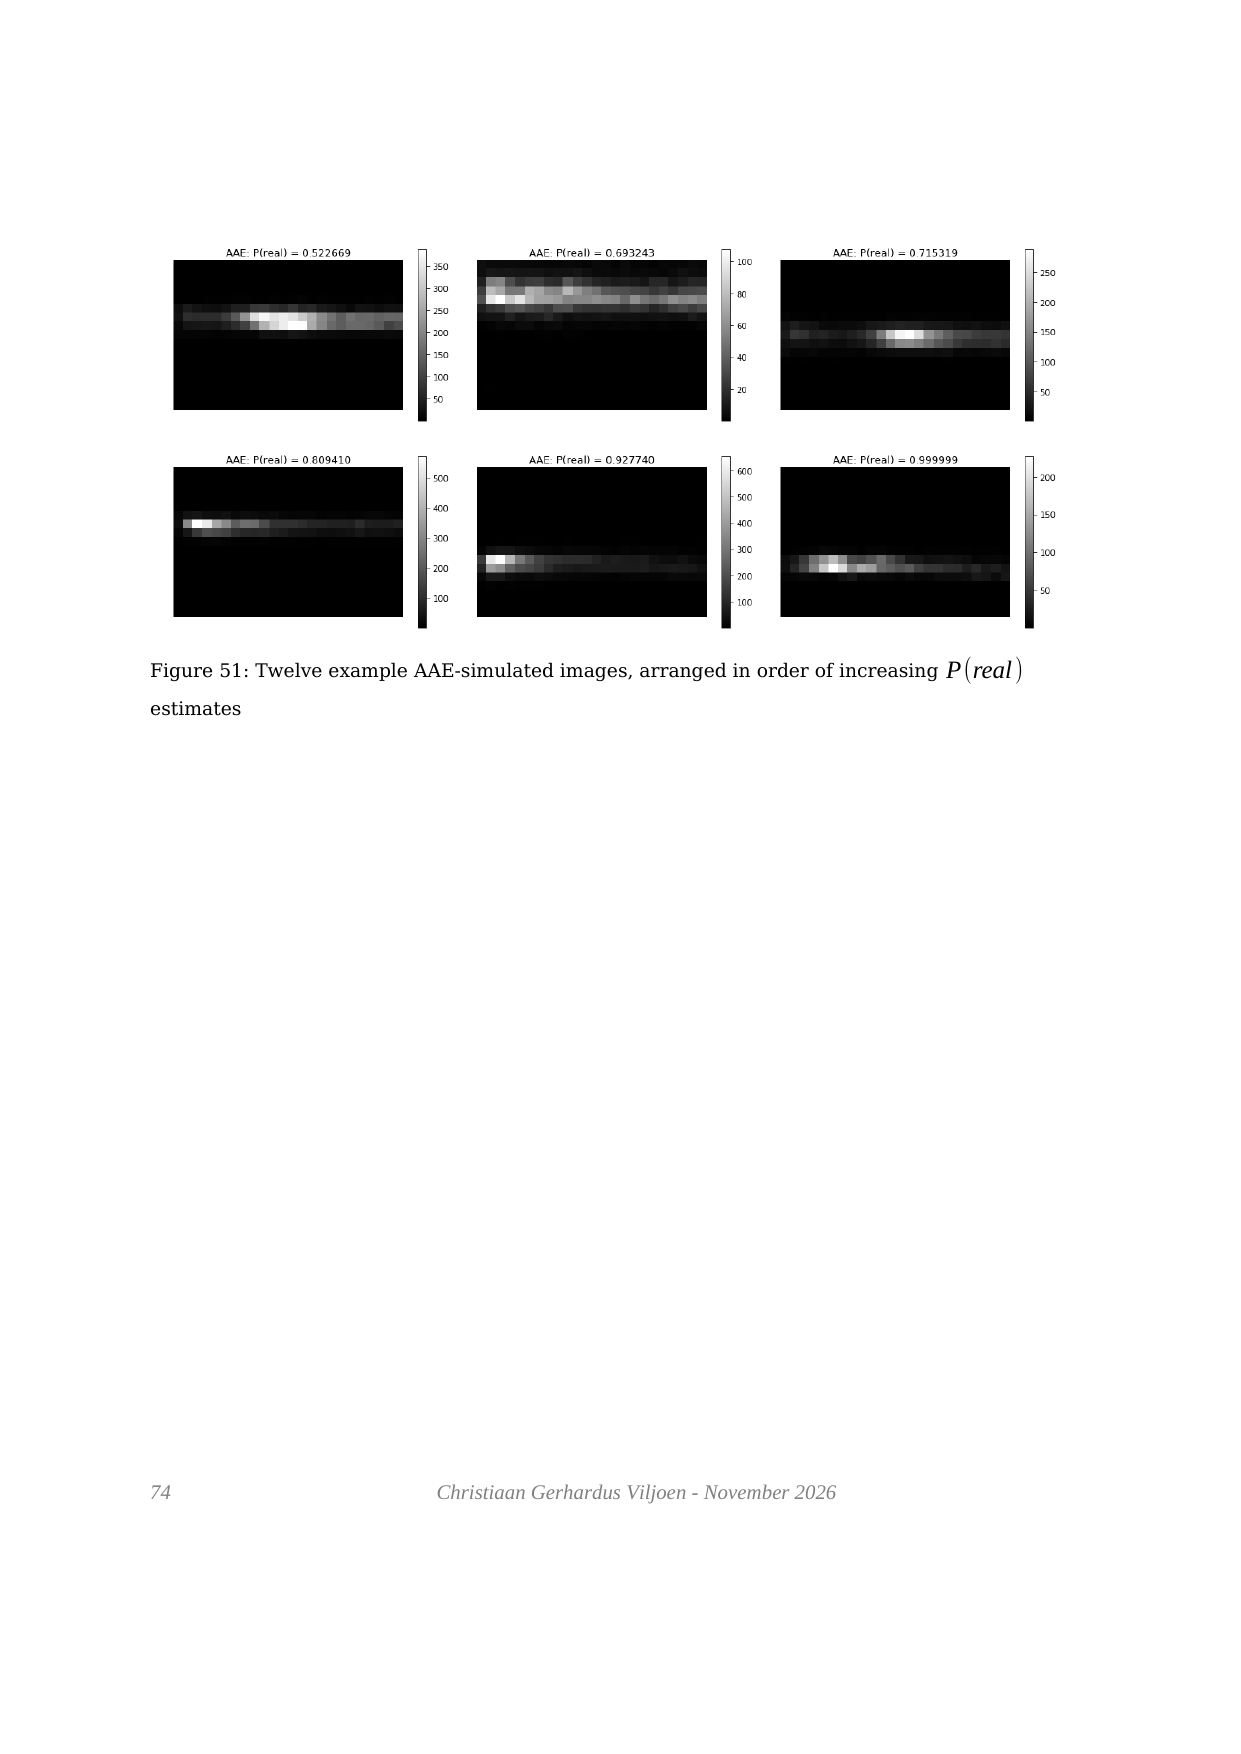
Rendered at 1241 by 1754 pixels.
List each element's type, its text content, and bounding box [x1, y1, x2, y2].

picture [150, 241, 1061, 429]
picture [150, 448, 1061, 636]
